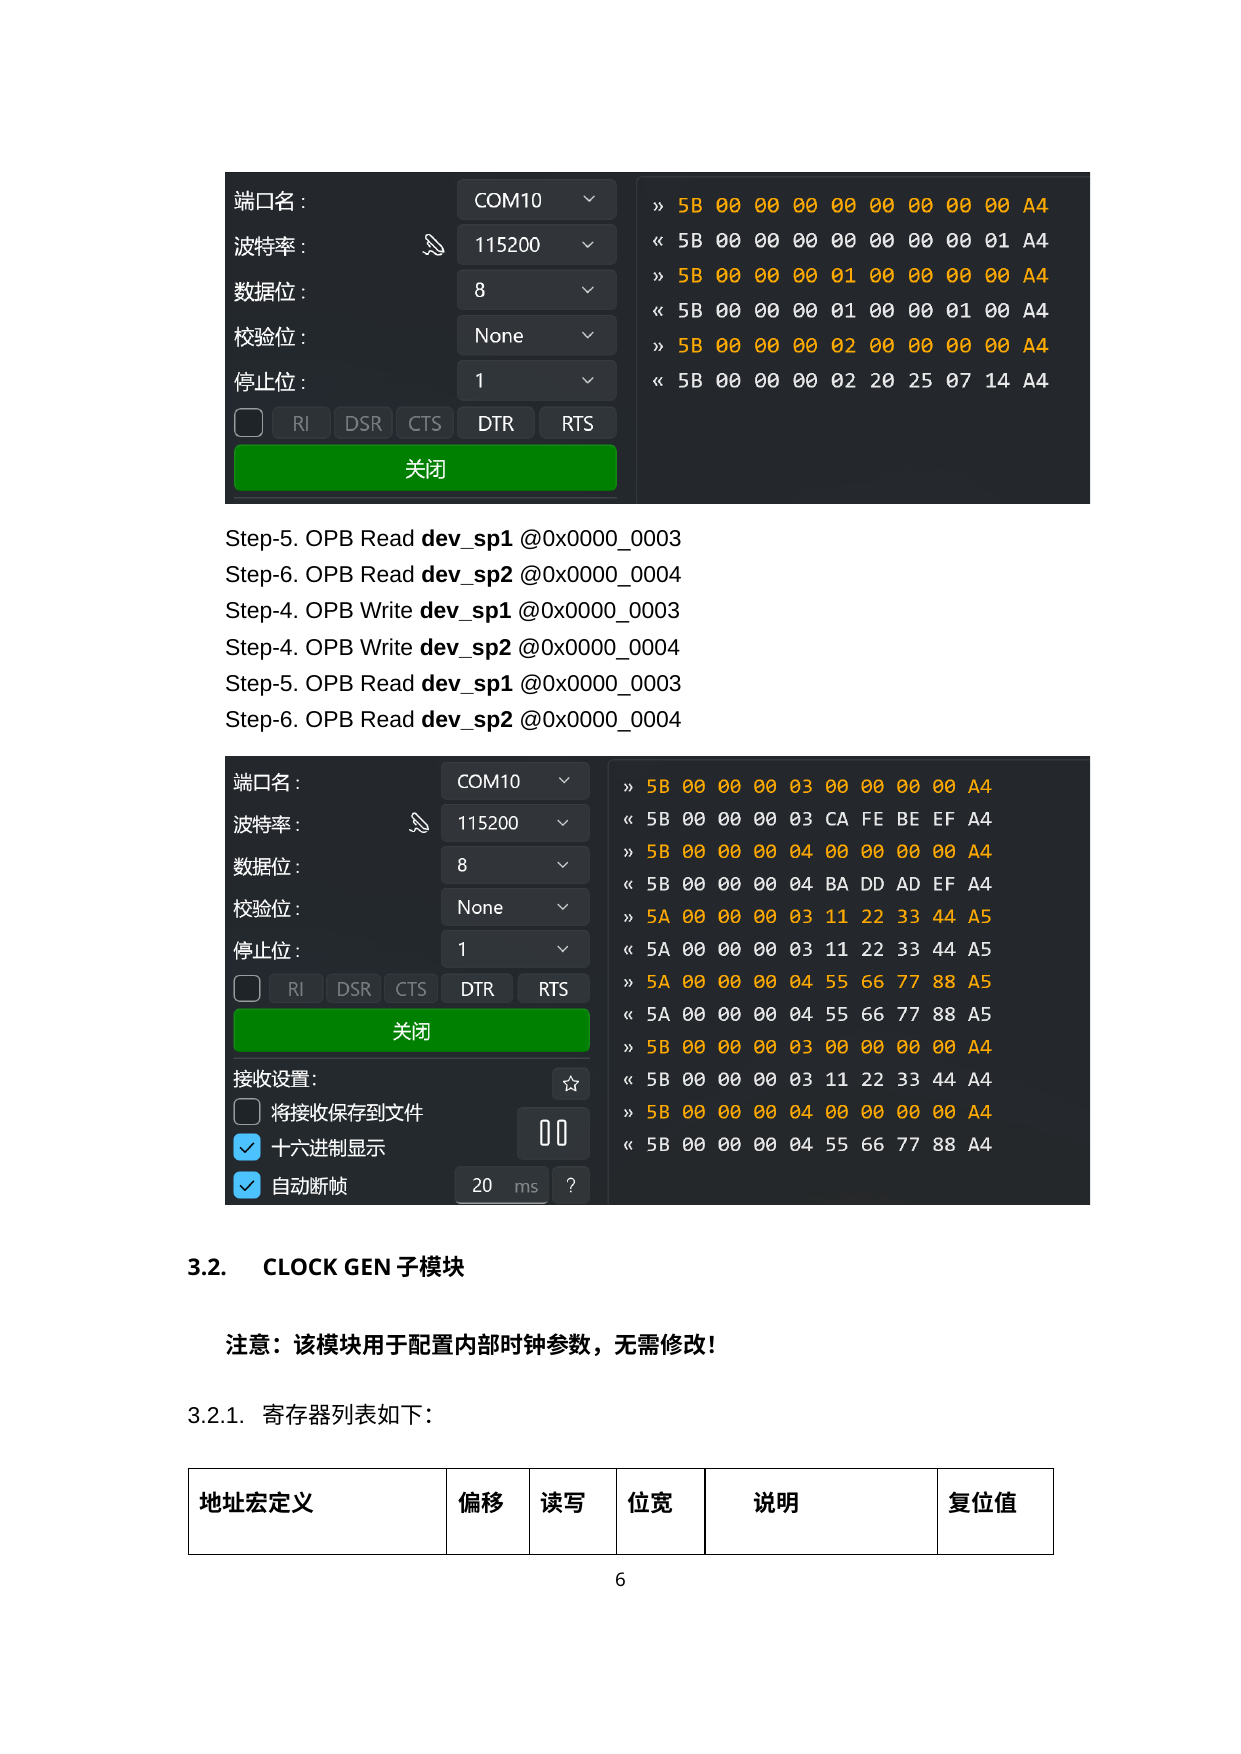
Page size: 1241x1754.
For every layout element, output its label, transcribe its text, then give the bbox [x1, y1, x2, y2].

table_header 读写 [530, 1469, 616, 1554]
table_header 偏移地址 [447, 1469, 529, 1554]
list 寄存器列表如下： [187, 1381, 1053, 1446]
list Step-6. OPB Read dev_sp2 @0x0000_0004 [225, 703, 1053, 736]
table_header 位宽 [617, 1469, 704, 1554]
subtitle CLOCK GEN子模块 [187, 1233, 1053, 1298]
table_header 复位值 [938, 1469, 1053, 1554]
list Step-4. OPB Write dev_sp1 @0x0000_0003 [225, 594, 1053, 627]
list Step-4. OPB Write dev_sp2 @0x0000_0004 [225, 631, 1053, 663]
list Step-5. OPB Read dev_sp1 @0x0000_0003 [225, 522, 1053, 554]
list Step-5. OPB Read dev_sp1 @0x0000_0003 [225, 667, 1053, 699]
table_header 说明 [706, 1469, 937, 1554]
list 注意：该模块用于配置内部时钟参数，无需修改！ [225, 1311, 1053, 1376]
picture [225, 172, 1091, 504]
list Step-6. OPB Read dev_sp2 @0x0000_0004 [225, 558, 1053, 590]
table_header 地址宏定义 [189, 1469, 446, 1554]
picture [225, 756, 1091, 1205]
